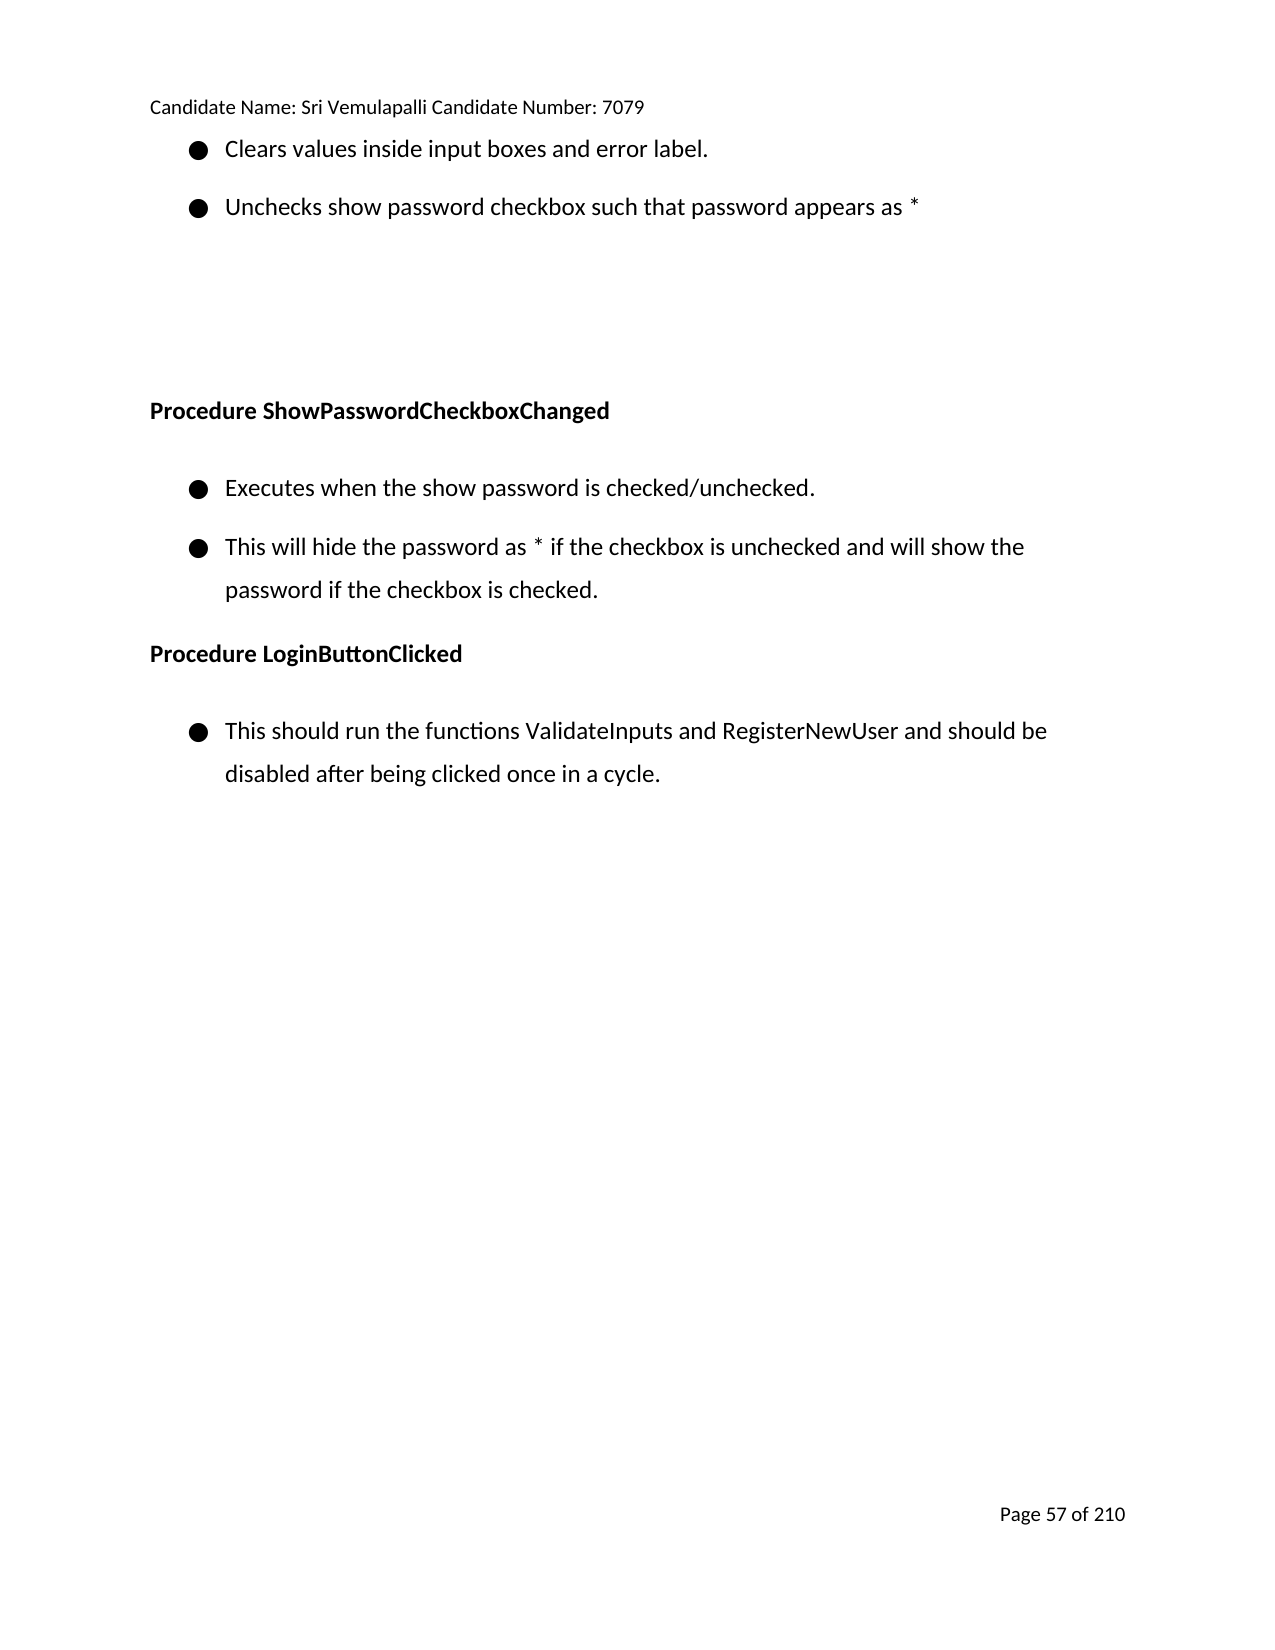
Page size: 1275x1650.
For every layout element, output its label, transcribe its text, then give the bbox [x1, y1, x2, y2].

list This should run the functions ValidateInputs and RegisterNewUser and should be disabled after being clicked once in a cycle. [187, 702, 1125, 788]
text Procedure ShowPasswordCheckboxChanged [150, 395, 1125, 426]
text Procedure LoginButtonClicked [150, 638, 1125, 669]
list Unchecks show password checkbox such that password appears as * [187, 179, 1125, 230]
list This will hide the password as * if the checkbox is unchecked and will show the password if the checkbox is checked. [187, 518, 1125, 604]
list Clears values inside input boxes and error label. [187, 120, 1125, 171]
list Executes when the show password is checked/unchecked. [187, 459, 1125, 511]
